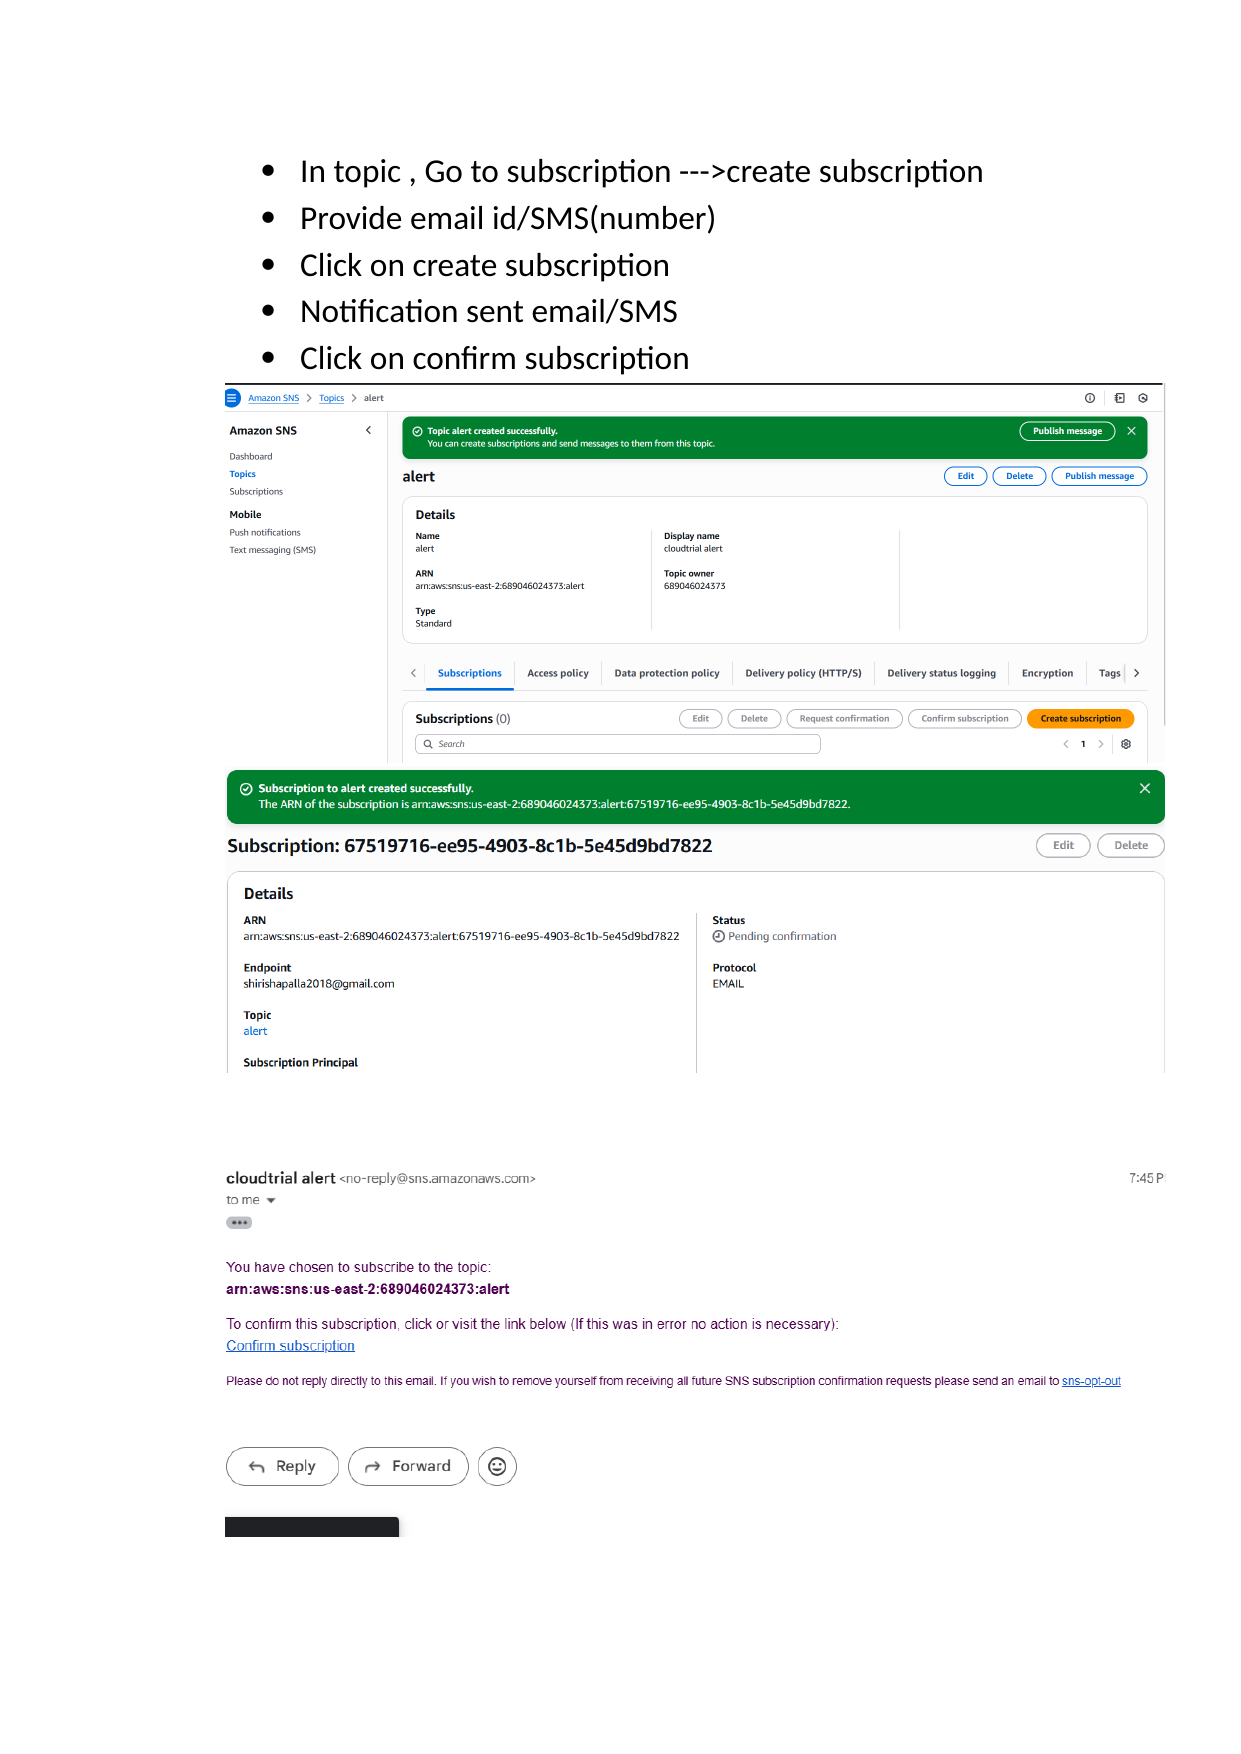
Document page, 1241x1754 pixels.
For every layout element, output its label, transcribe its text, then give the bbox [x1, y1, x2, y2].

list In topic , Go to subscription --->create subscription [262, 150, 1090, 191]
list Notification sent email/SMS [262, 290, 1090, 331]
list Provide email id/SMS(number) [262, 197, 1090, 237]
list Click on create subscription [262, 243, 1090, 284]
picture [225, 766, 1166, 1073]
picture [225, 1170, 1166, 1537]
picture [225, 383, 1166, 763]
list Click on confirm subscription [262, 337, 1090, 378]
